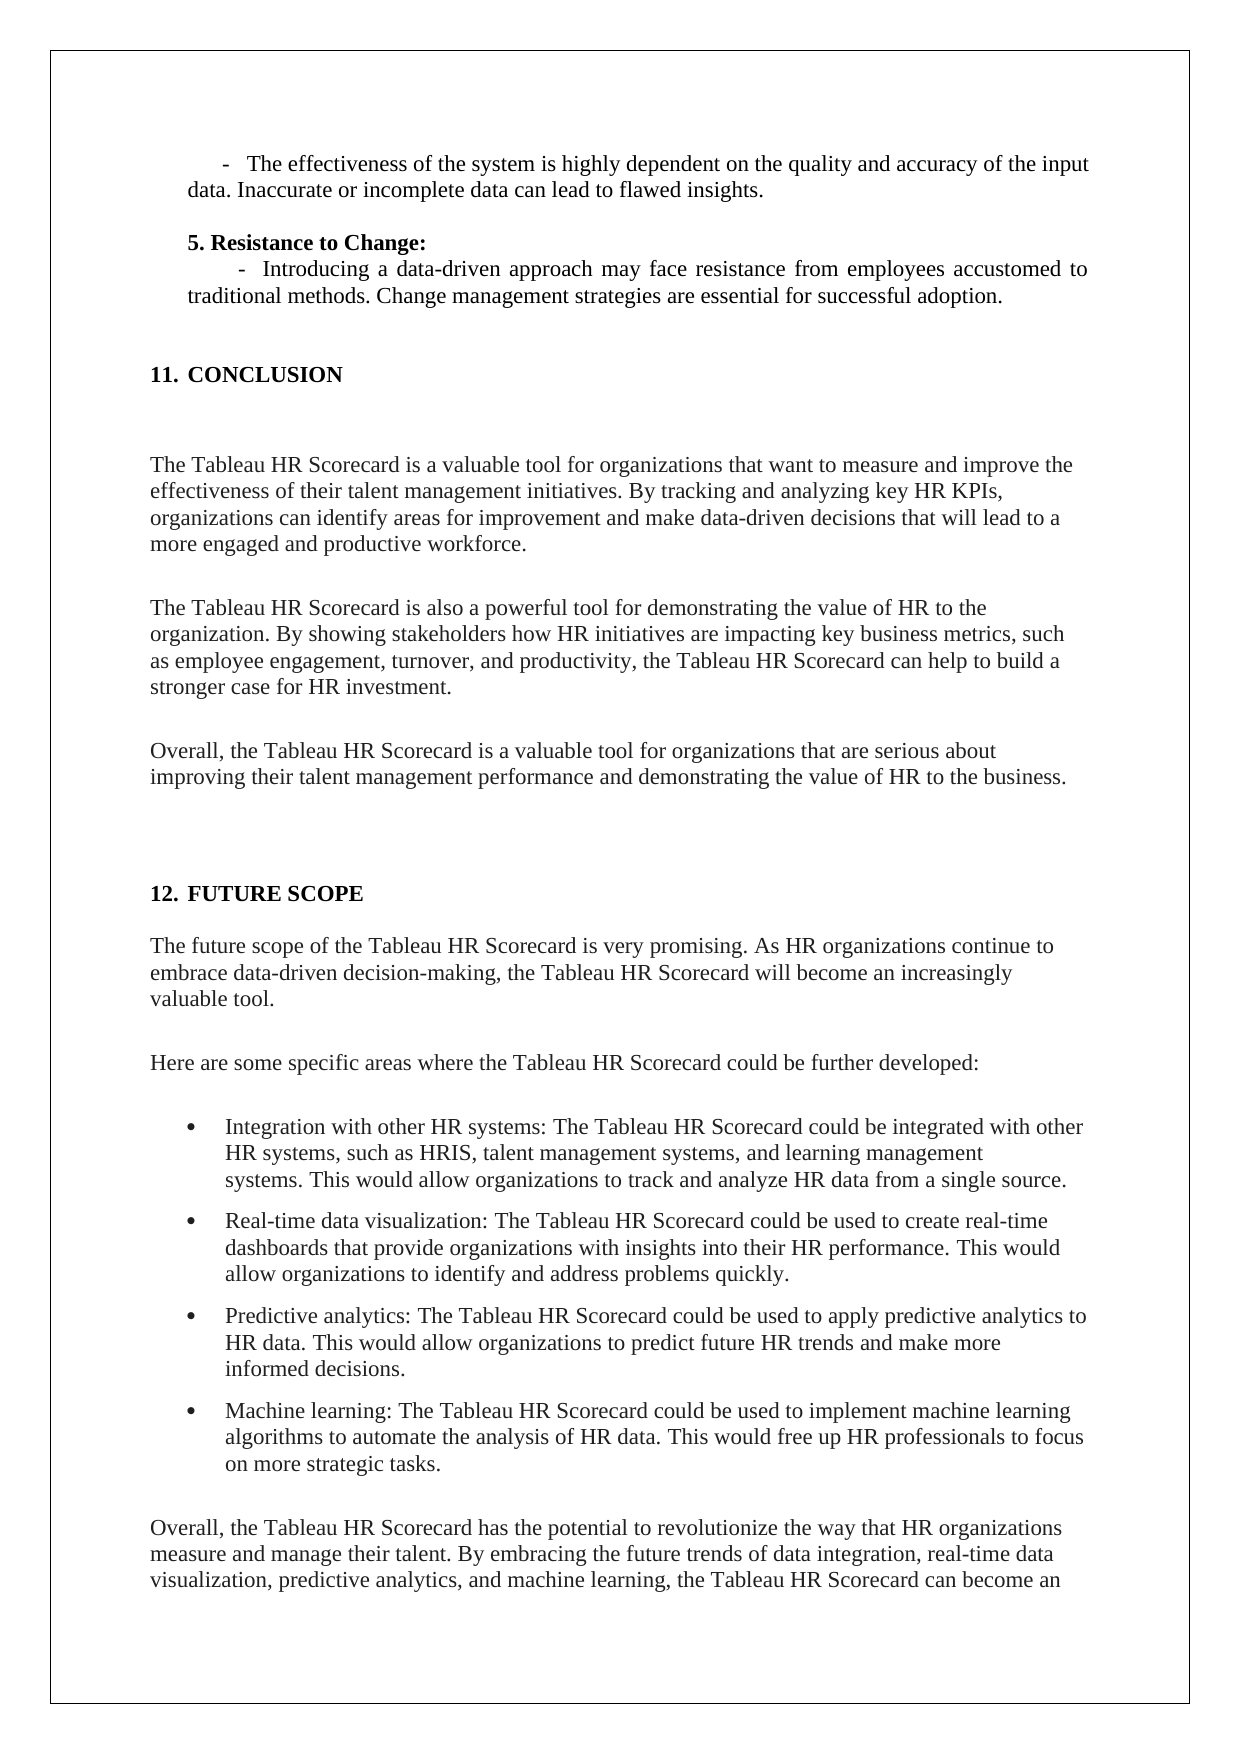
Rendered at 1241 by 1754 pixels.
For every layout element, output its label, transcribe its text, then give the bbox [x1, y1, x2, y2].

list Real-time data visualization: The Tableau HR Scorecard could be used to create real-time dashboards that provide organizations with insights into their HR performance. This would allow organizations to identify and address problems quickly. [187, 1208, 1090, 1287]
list Machine learning: The Tableau HR Scorecard could be used to implement machine learning algorithms to automate the analysis of HR data. This would free up HR professionals to focus on more strategic tasks. [187, 1397, 1090, 1476]
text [150, 1513, 1090, 1593]
text - The effectiveness of the system is highly dependent on the quality and accuracy of the input data. Inaccurate or incomplete data can lead to flawed insights. [187, 150, 1090, 203]
list Integration with other HR systems: The Tableau HR Scorecard could be integrated with other HR systems, such as HRIS, talent management systems, and learning management systems. This would allow organizations to track and analyze HR data from a single source. [187, 1113, 1090, 1192]
text 5. Resistance to Change: [187, 229, 1090, 255]
list FUTURE SCOPE [150, 880, 1090, 906]
text - Introducing a data-driven approach may face resistance from employees accustomed to traditional methods. Change management strategies are essential for successful adoption. [187, 255, 1090, 308]
text Overall, the Tableau HR Scorecard is a valuable tool for organizations that are serious about improving their talent management performance and demonstrating the value of HR to the business. [150, 737, 1090, 789]
list CONCLUSION [150, 361, 1090, 387]
text The Tableau HR Scorecard is a valuable tool for organizations that want to measure and improve the effectiveness of their talent management initiatives. By tracking and analyzing key HR KPIs, organizations can identify areas for improvement and make data-driven decisions that will lead to a more engaged and productive workforce. [150, 451, 1090, 556]
text The future scope of the Tableau HR Scorecard is very promising. As HR organizations continue to embrace data-driven decision-making, the Tableau HR Scorecard will become an increasingly valuable tool. [150, 932, 1090, 1012]
list Predictive analytics: The Tableau HR Scorecard could be used to apply predictive analytics to HR data. This would allow organizations to predict future HR trends and make more informed decisions. [187, 1302, 1090, 1381]
text Here are some specific areas where the Tableau HR Scorecard could be further developed: [150, 1049, 1090, 1075]
text The Tableau HR Scorecard is also a powerful tool for demonstrating the value of HR to the organization. By showing stakeholders how HR initiatives are impacting key business metrics, such as employee engagement, turnover, and productivity, the Tableau HR Scorecard can help to build a stronger case for HR investment. [150, 594, 1090, 699]
